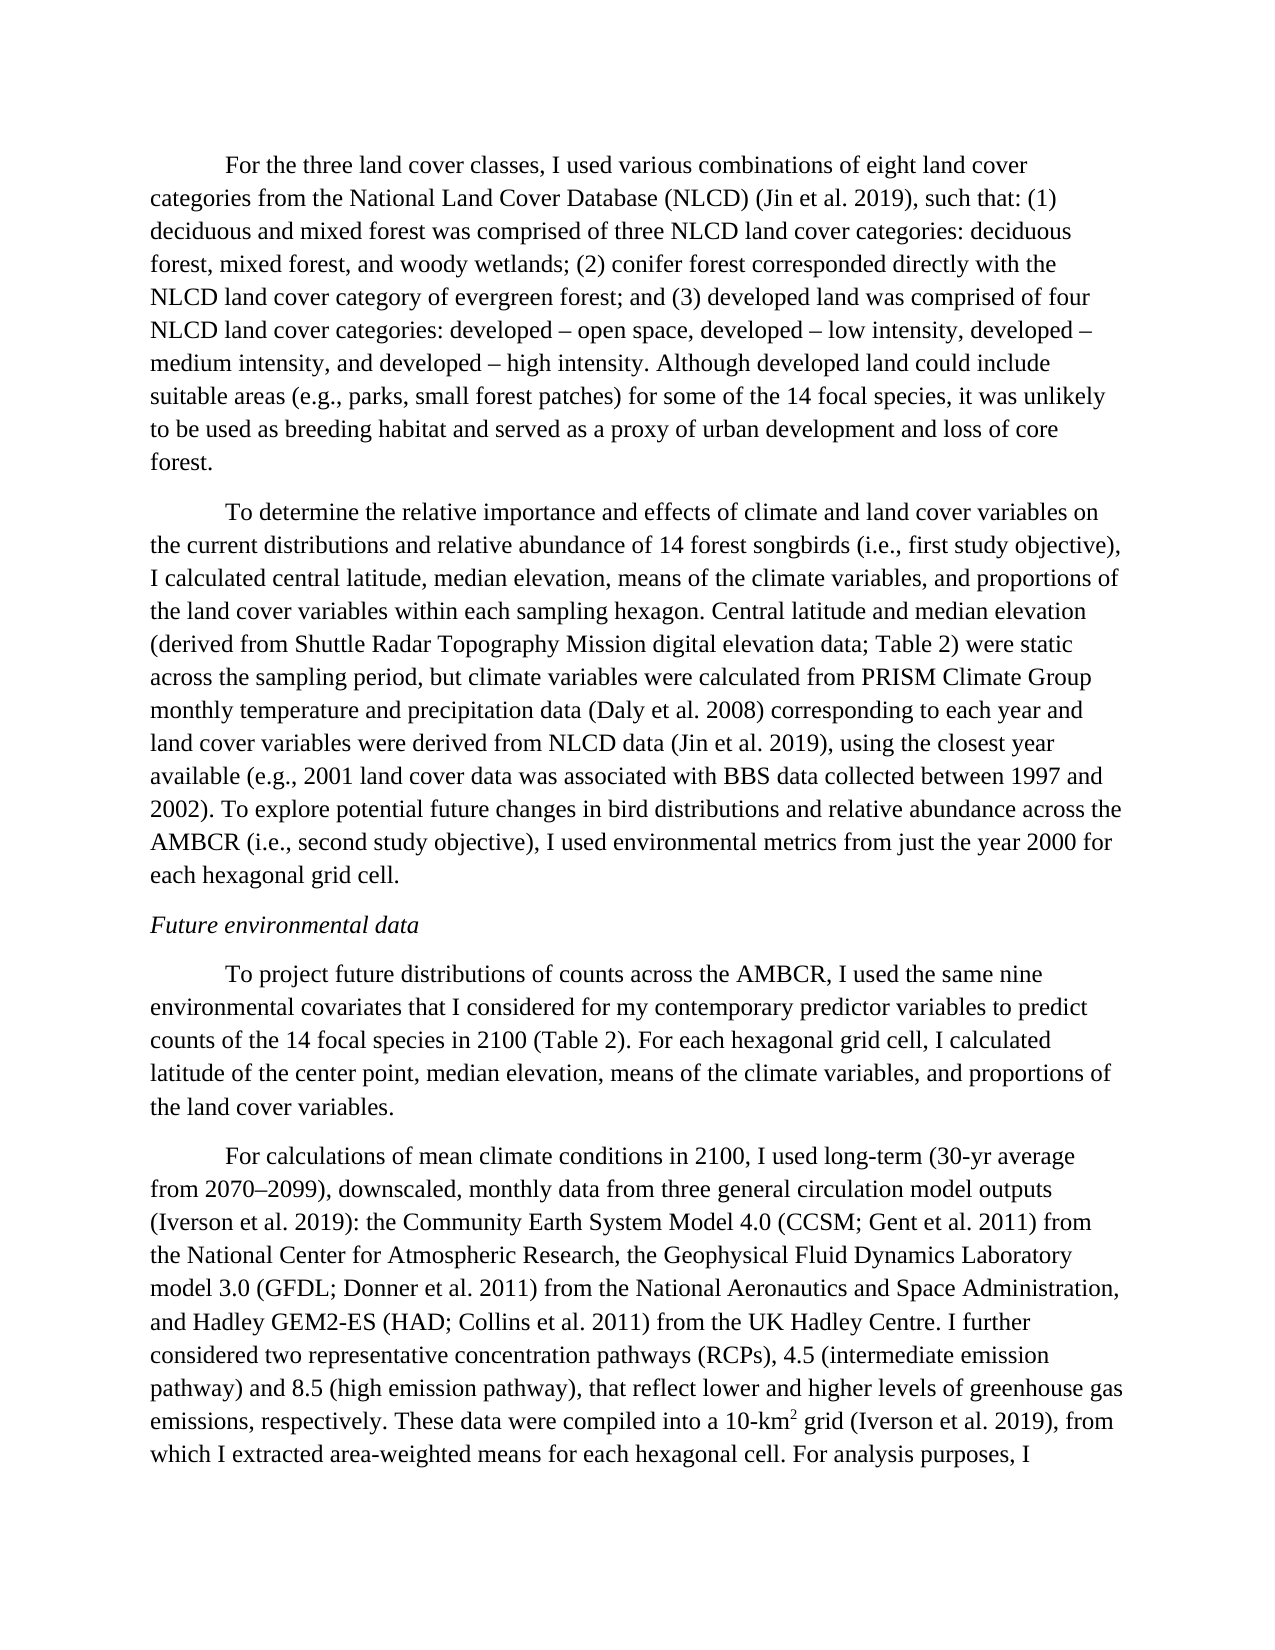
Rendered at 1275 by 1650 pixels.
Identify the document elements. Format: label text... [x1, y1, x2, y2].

text For the three land cover classes, I used various combinations of eight land cover categories from the National Land Cover Database (NLCD) (Jin et al. 2019), such that: (1) deciduous and mixed forest was comprised of three NLCD land cover categories: deciduous forest, mixed forest, and woody wetlands; (2) conifer forest corresponded directly with the NLCD land cover category of evergreen forest; and (3) developed land was comprised of four NLCD land cover categories: developed – open space, developed – low intensity, developed – medium intensity, and developed – high intensity. Although developed land could include suitable areas (e.g., parks, small forest patches) for some of the 14 focal species, it was unlikely to be used as breeding habitat and served as a proxy of urban development and loss of core forest. [150, 150, 1125, 476]
text To project future distributions of counts across the AMBCR, I used the same nine environmental covariates that I considered for my contemporary predictor variables to predict counts of the 14 focal species in 2100 (Table 2). For each hexagonal grid cell, I calculated latitude of the center point, median elevation, means of the climate variables, and proportions of the land cover variables. [150, 959, 1125, 1120]
text Future environmental data [150, 910, 1125, 938]
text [150, 1141, 1125, 1467]
text To determine the relative importance and effects of climate and land cover variables on the current distributions and relative abundance of 14 forest songbirds (i.e., first study objective), I calculated central latitude, median elevation, means of the climate variables, and proportions of the land cover variables within each sampling hexagon. Central latitude and median elevation (derived from Shuttle Radar Topography Mission digital elevation data; Table 2) were static across the sampling period, but climate variables were calculated from PRISM Climate Group monthly temperature and precipitation data (Daly et al. 2008) corresponding to each year and land cover variables were derived from NLCD data (Jin et al. 2019), using the closest year available (e.g., 2001 land cover data was associated with BBS data collected between 1997 and 2002). To explore potential future changes in bird distributions and relative abundance across the AMBCR (i.e., second study objective), I used environmental metrics from just the year 2000 for each hexagonal grid cell. [150, 497, 1125, 889]
